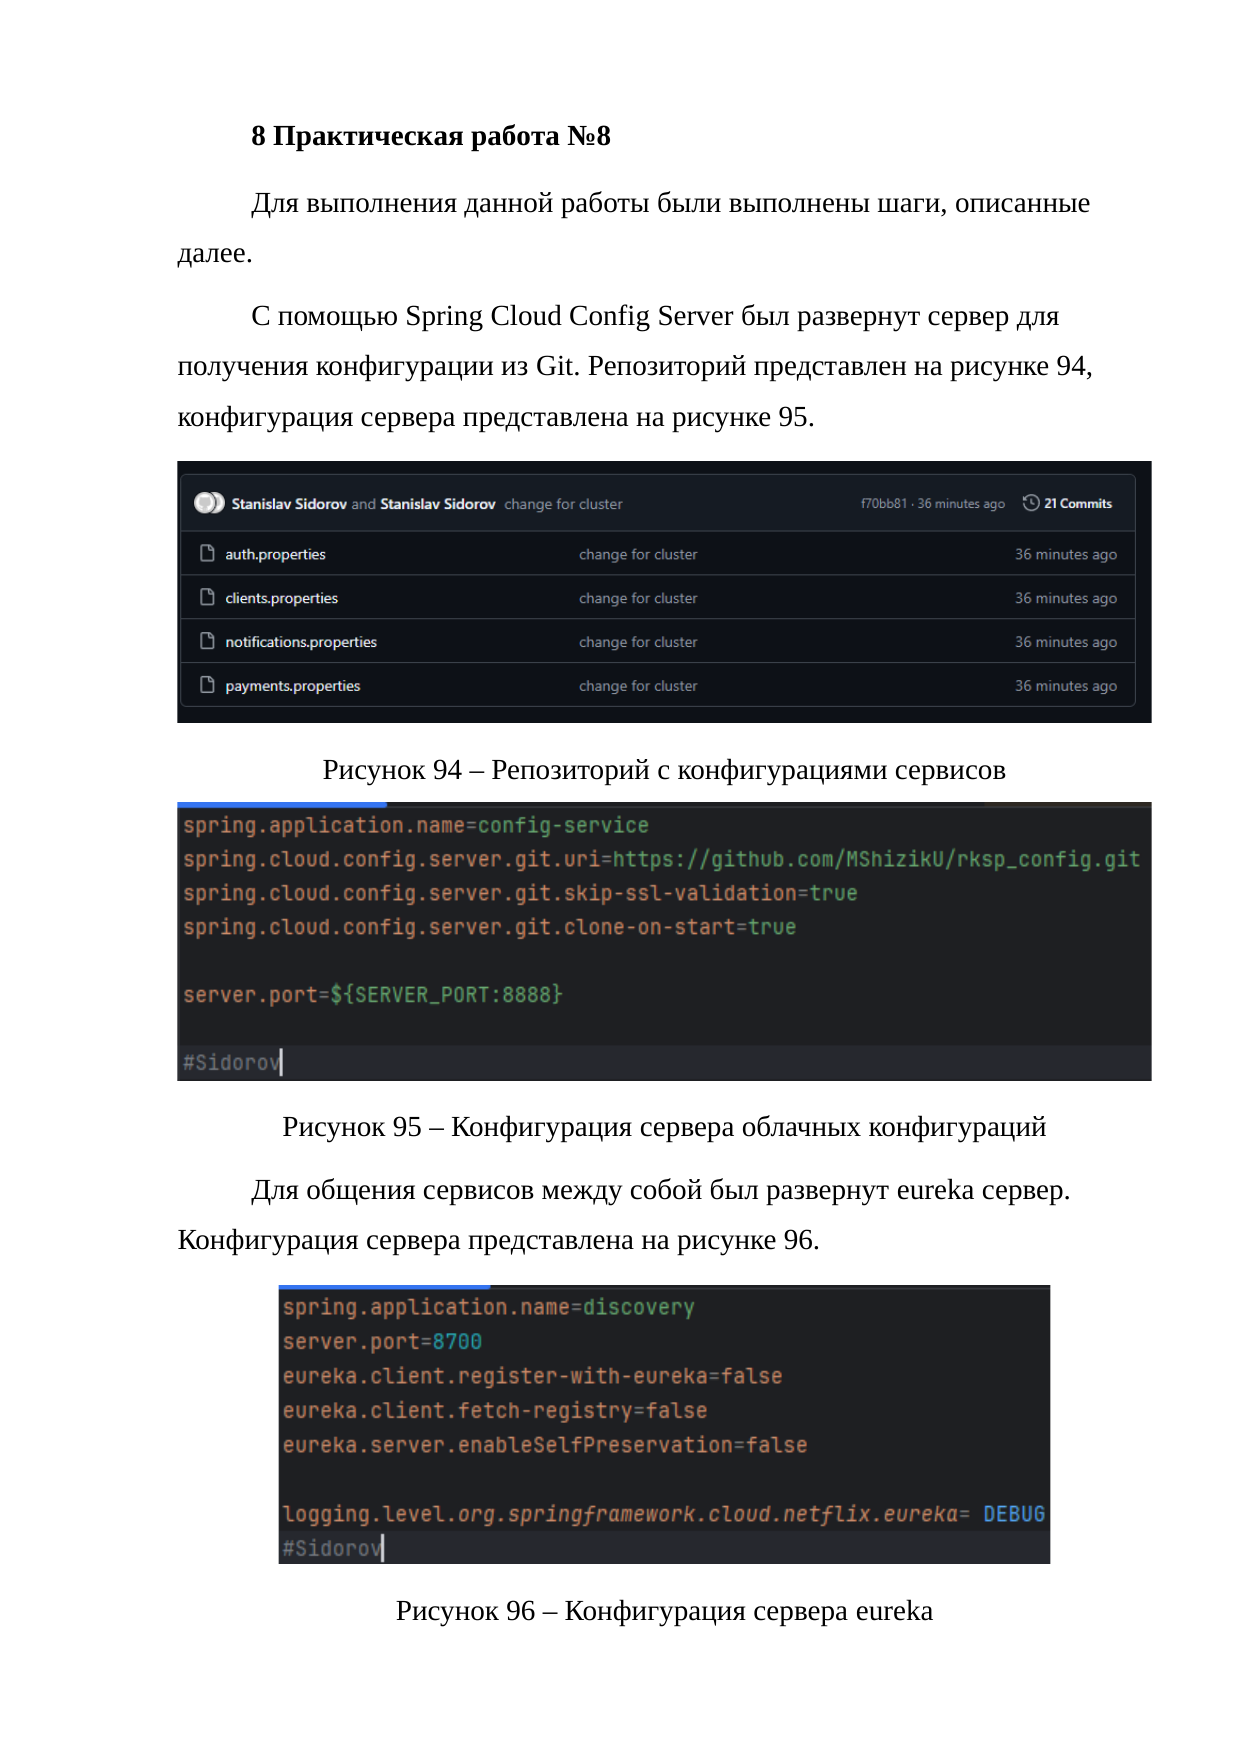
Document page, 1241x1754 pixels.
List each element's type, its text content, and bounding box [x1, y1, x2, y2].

text Для общения сервисов между собой был развернут eureka сервер. Конфигурация сервера представлена на рисунке 96. [177, 1172, 1152, 1256]
text Рисунок 95 – Конфигурация сервера облачных конфигураций [177, 1109, 1152, 1143]
picture [177, 802, 1152, 1081]
text Для выполнения данной работы были выполнены шаги, описанные далее. [177, 185, 1152, 269]
picture [278, 1285, 1051, 1564]
subtitle Практическая работа №8 [177, 118, 1152, 152]
picture [177, 461, 1152, 723]
text Рисунок 94 – Репозиторий с конфигурациями сервисов [177, 752, 1152, 802]
text С помощью Spring Cloud Config Server был развернут сервер для получения конфигурации из Git. Репозиторий представлен на рисунке 94, конфигурация сервера представлена на рисунке 95. [177, 298, 1152, 432]
text Рисунок 96 – Конфигурация сервера eureka [177, 1593, 1152, 1626]
